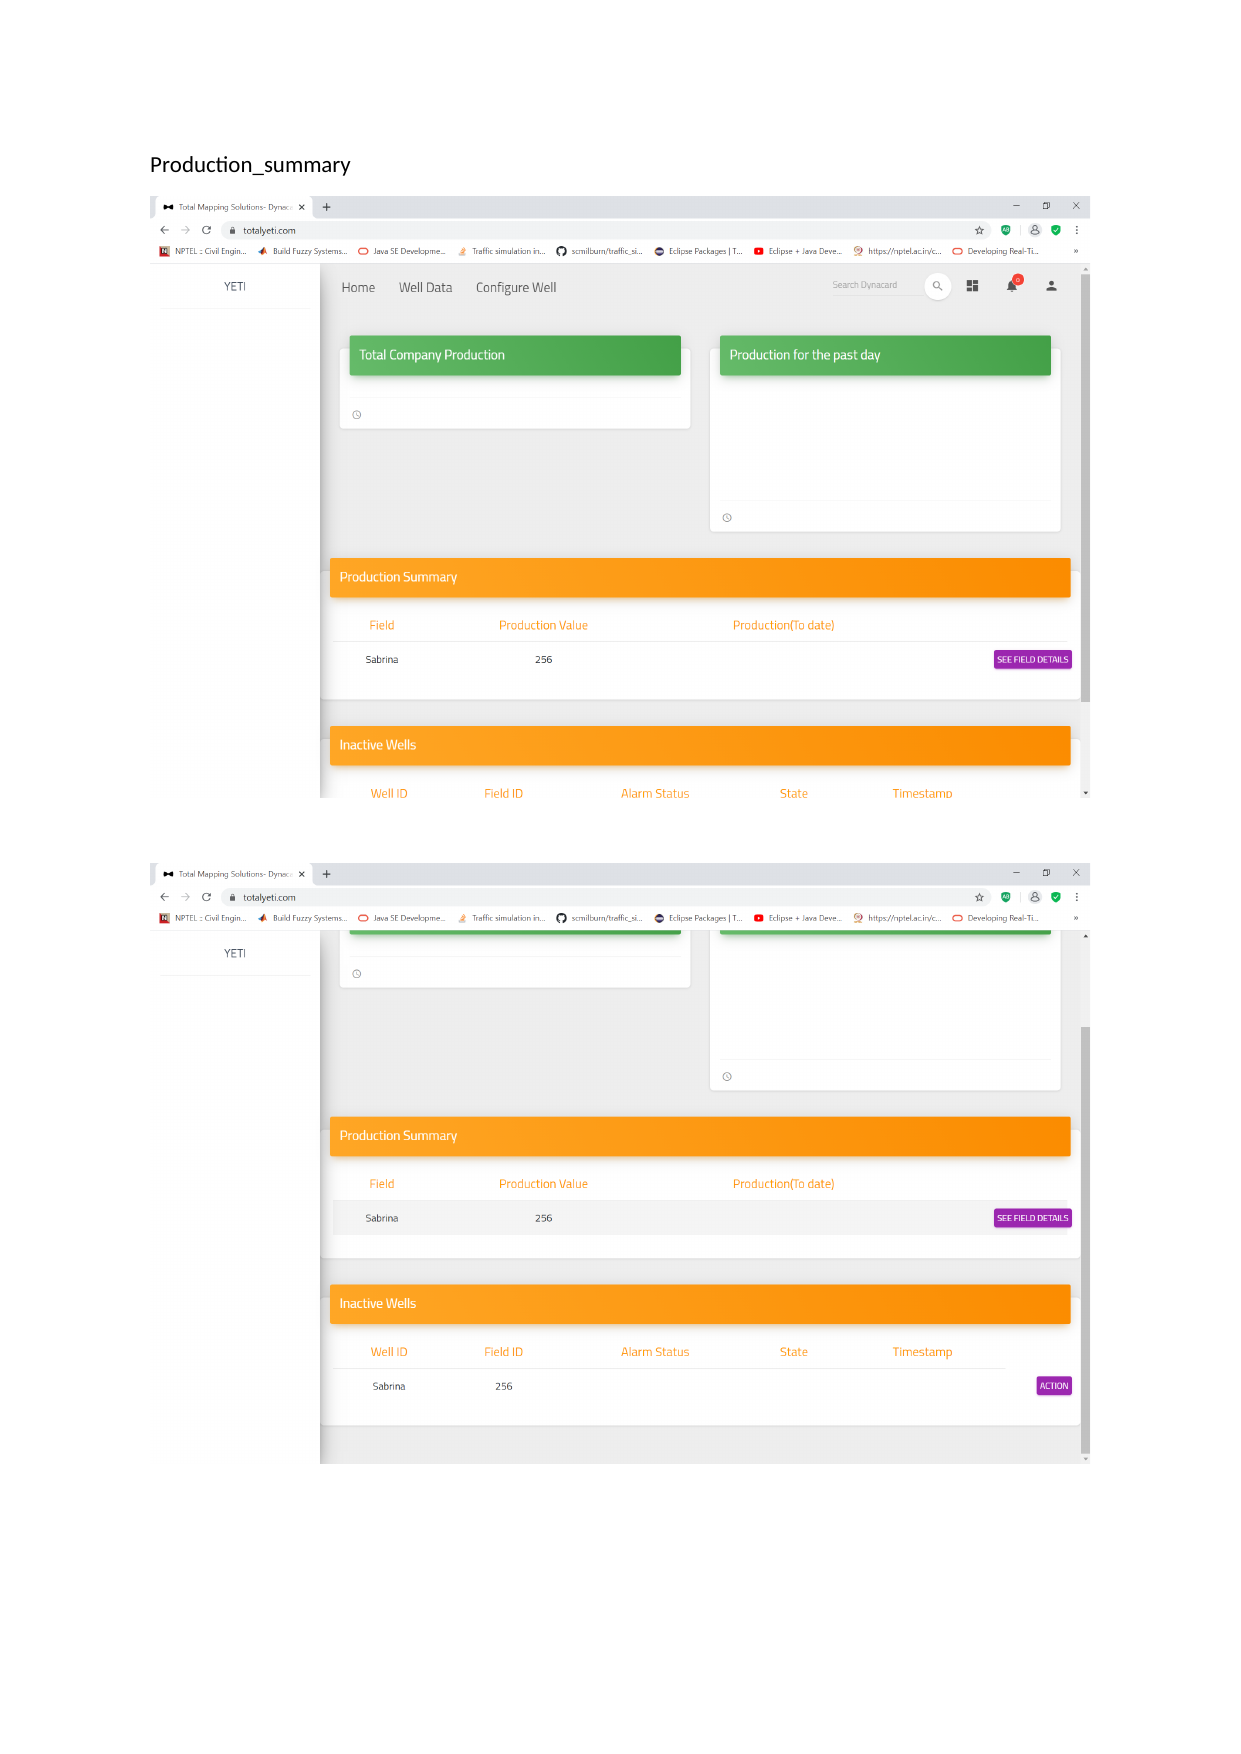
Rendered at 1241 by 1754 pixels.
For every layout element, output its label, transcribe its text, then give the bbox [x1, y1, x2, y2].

picture [150, 863, 1091, 1464]
text Production_summary [150, 150, 1090, 178]
picture [150, 196, 1091, 798]
